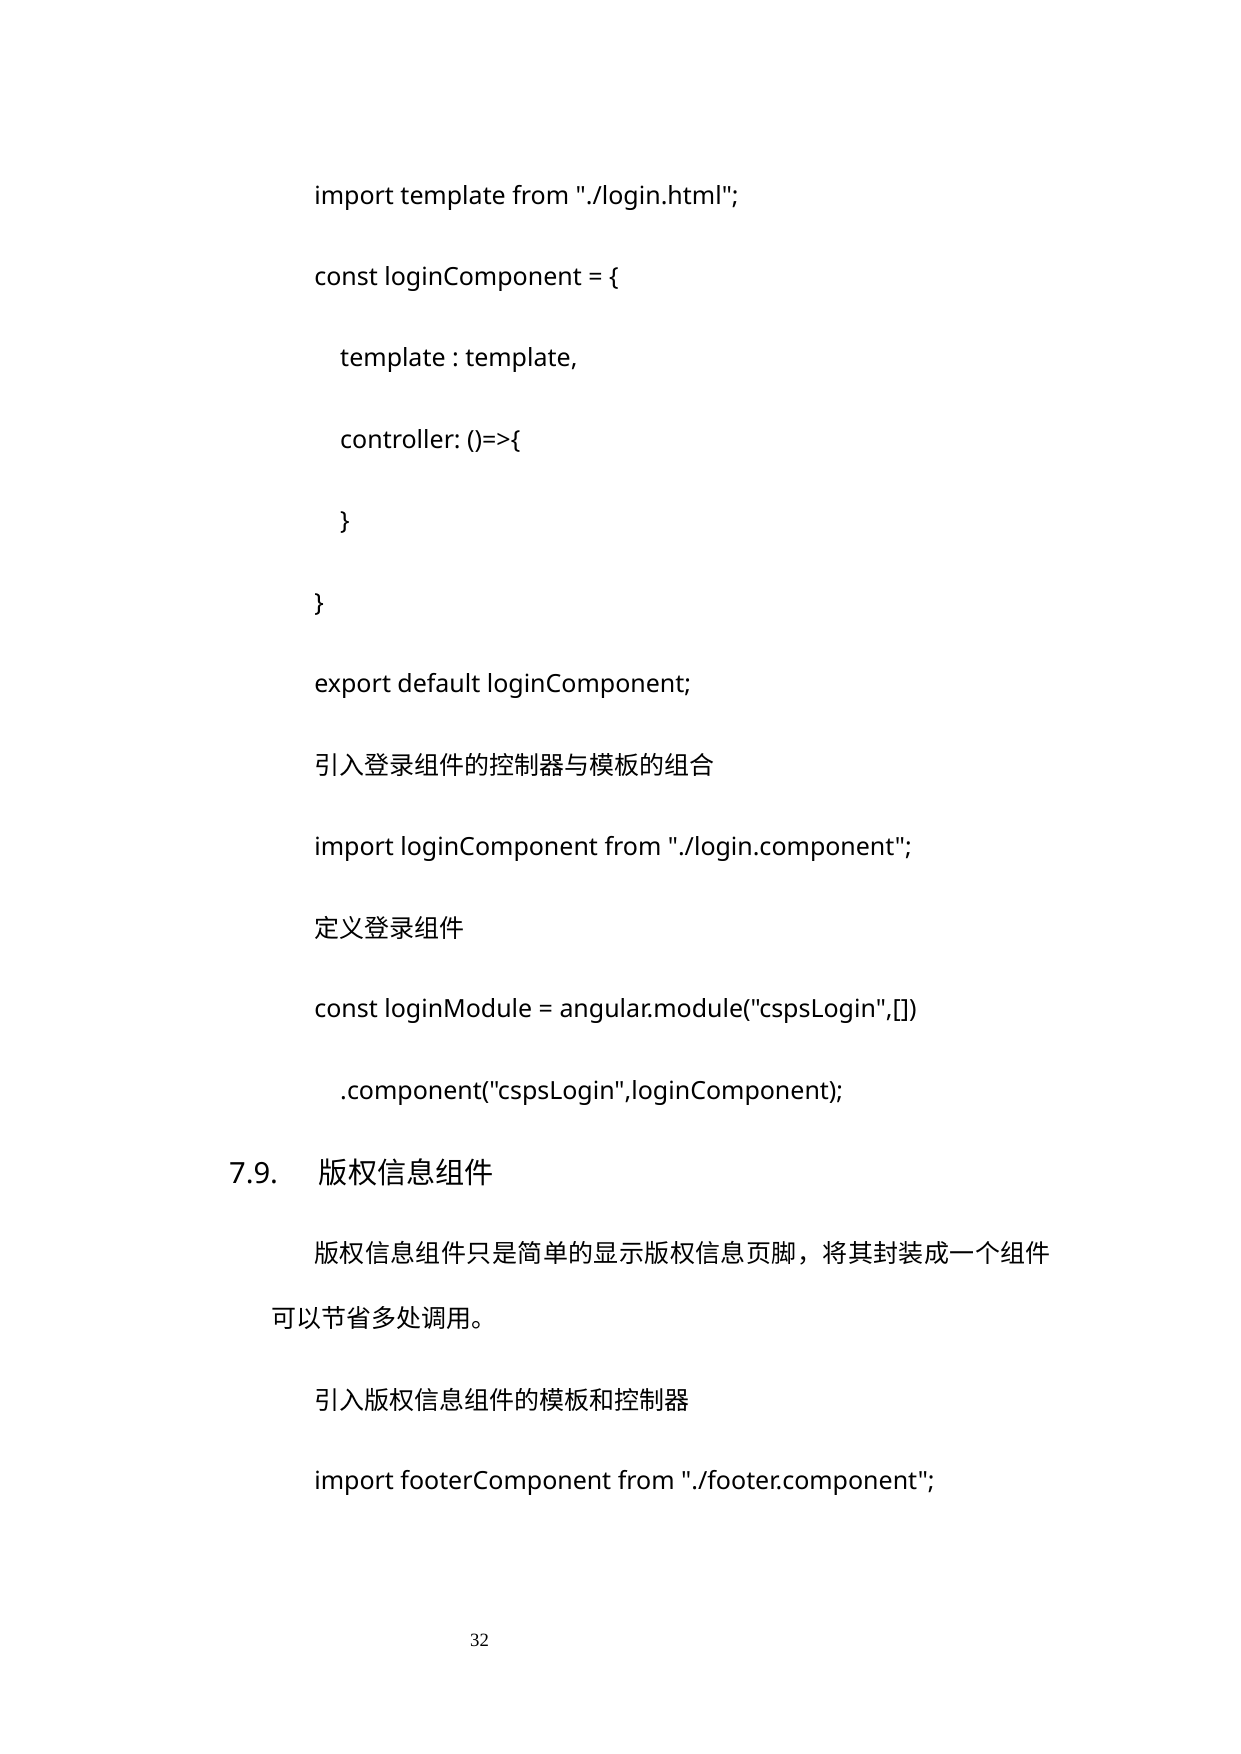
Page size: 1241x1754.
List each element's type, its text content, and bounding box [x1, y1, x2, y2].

list import footerComponent from "./footer.component"; [271, 1447, 1053, 1512]
list template : template, [271, 325, 1053, 390]
list const loginModule = angular.module("cspsLogin",[]) [271, 976, 1053, 1041]
list export default loginComponent; [271, 650, 1053, 715]
list import template from "./login.html"; [271, 162, 1053, 227]
list import loginComponent from "./login.component"; [271, 813, 1053, 878]
list 版权信息组件 [229, 1138, 1053, 1203]
list } [271, 487, 1053, 552]
list } [271, 569, 1053, 634]
list const loginComponent = { [271, 243, 1053, 308]
list controller: ()=>{ [271, 406, 1053, 471]
list .component("cspsLogin",loginComponent); [271, 1057, 1053, 1122]
list 引入版权信息组件的模板和控制器 [271, 1366, 1053, 1431]
list 定义登录组件 [271, 894, 1053, 959]
list 引入登录组件的控制器与模板的组合 [271, 731, 1053, 796]
list 版权信息组件只是简单的显示版权信息页脚，将其封装成一个组件可以节省多处调用。 [271, 1219, 1053, 1349]
